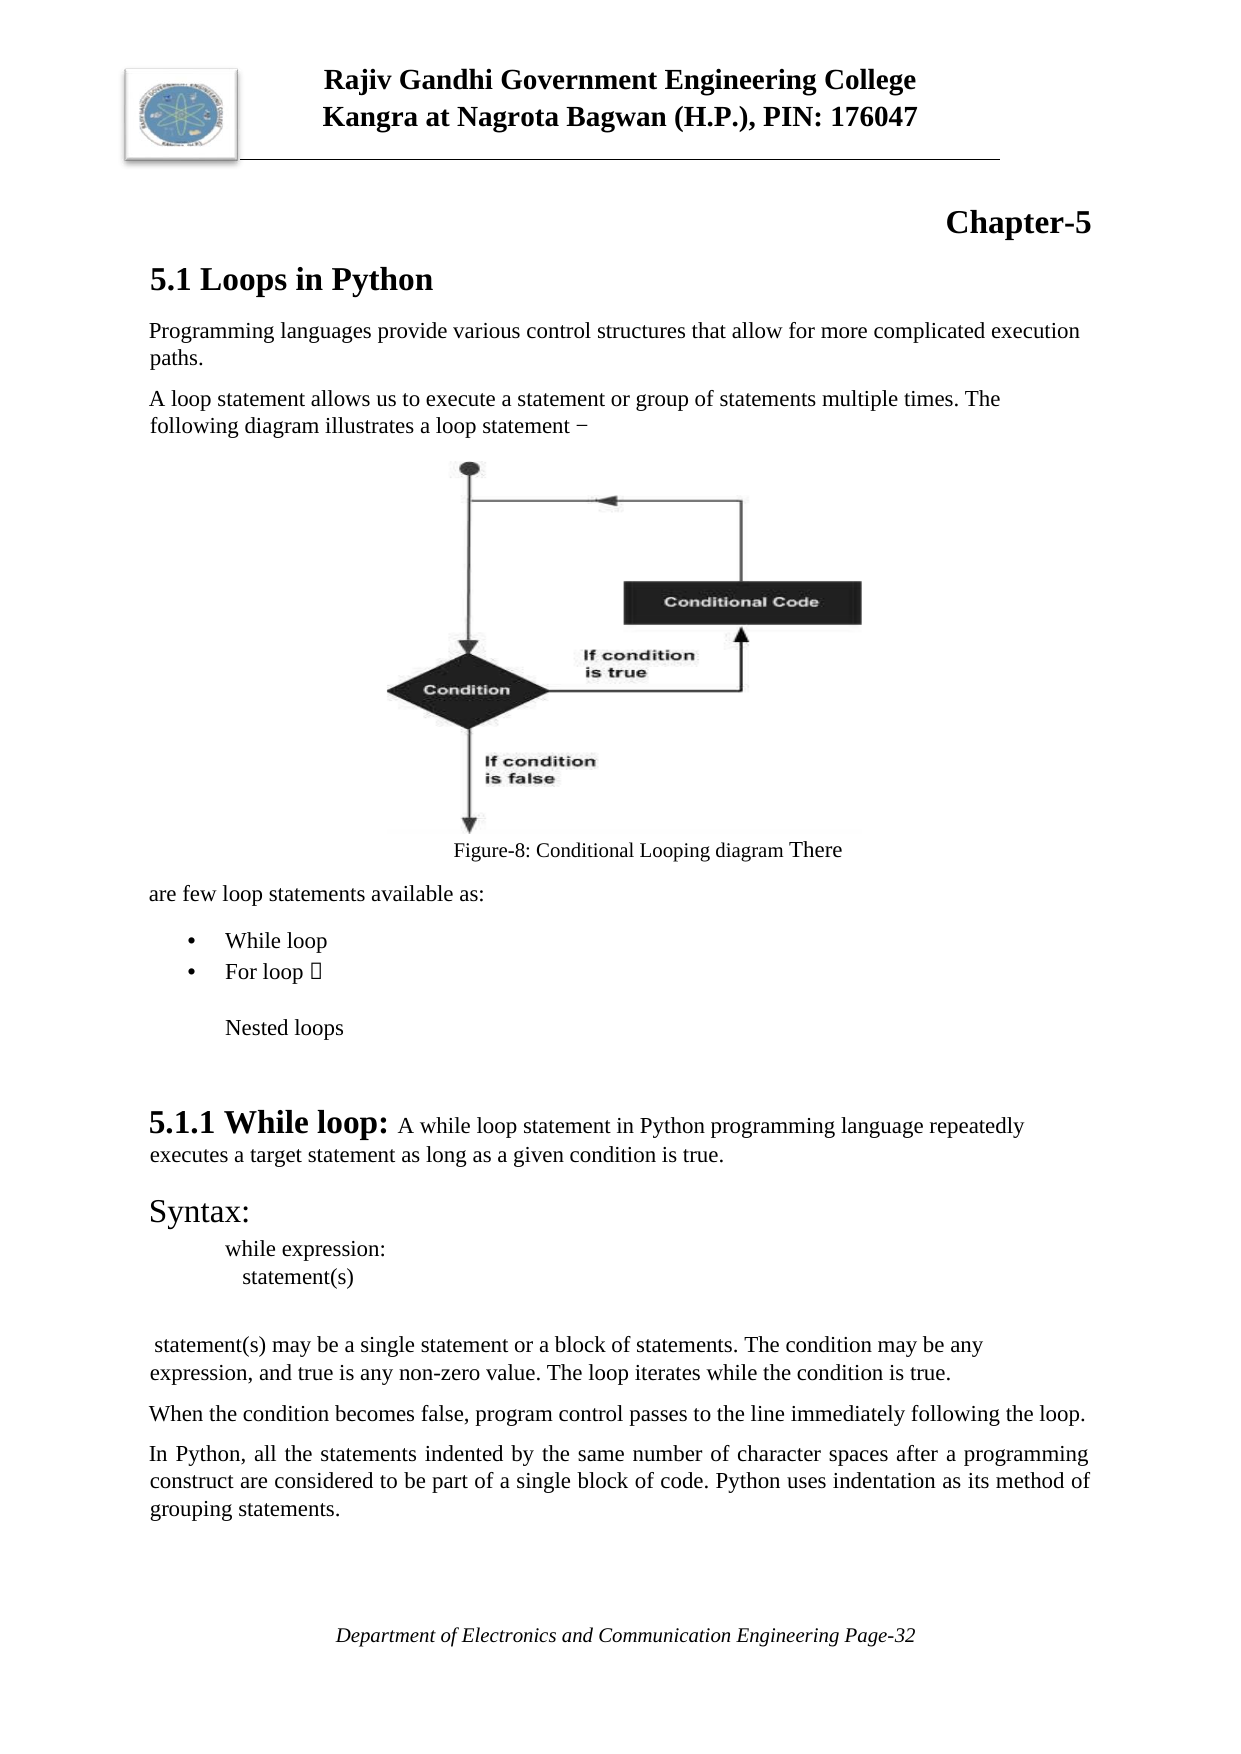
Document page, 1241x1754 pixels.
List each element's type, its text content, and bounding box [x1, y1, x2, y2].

text while expression: [225, 1235, 1092, 1261]
text Programming languages provide various control structures that allow for more complicated execution paths. [148, 317, 1092, 370]
text In Python, all the statements indented by the same number of character spaces after a programming construct are considered to be part of a single block of code. Python uses indentation as its method of grouping statements. [148, 1440, 1091, 1521]
subtitle 5.1 Loops in Python [150, 259, 1092, 298]
picture [115, 62, 247, 173]
text When the condition becomes false, program control passes to the line immediately following the loop. [148, 1399, 1092, 1426]
text Figure-8: Conditional Looping diagram There are few loop statements available as: [148, 836, 844, 906]
list While loop [187, 927, 344, 953]
subtitle Chapter-5 [150, 202, 1092, 240]
text Syntax: [148, 1191, 1228, 1230]
text statement(s) may be a single statement or a block of statements. The condition may be any expression, and true is any non-zero value. The loop iterates while the condition is true. [148, 1332, 1092, 1385]
text statement(s) [225, 1263, 1092, 1289]
picture [386, 461, 862, 834]
text 5.1.1 While loop: A while loop statement in Python programming language repeatedly executes a target statement as long as a given condition is true. [148, 1102, 1092, 1168]
list For loop  Nested loops [187, 955, 344, 1041]
text A loop statement allows us to execute a statement or group of statements multiple times. The following diagram illustrates a loop statement − [148, 385, 1092, 438]
